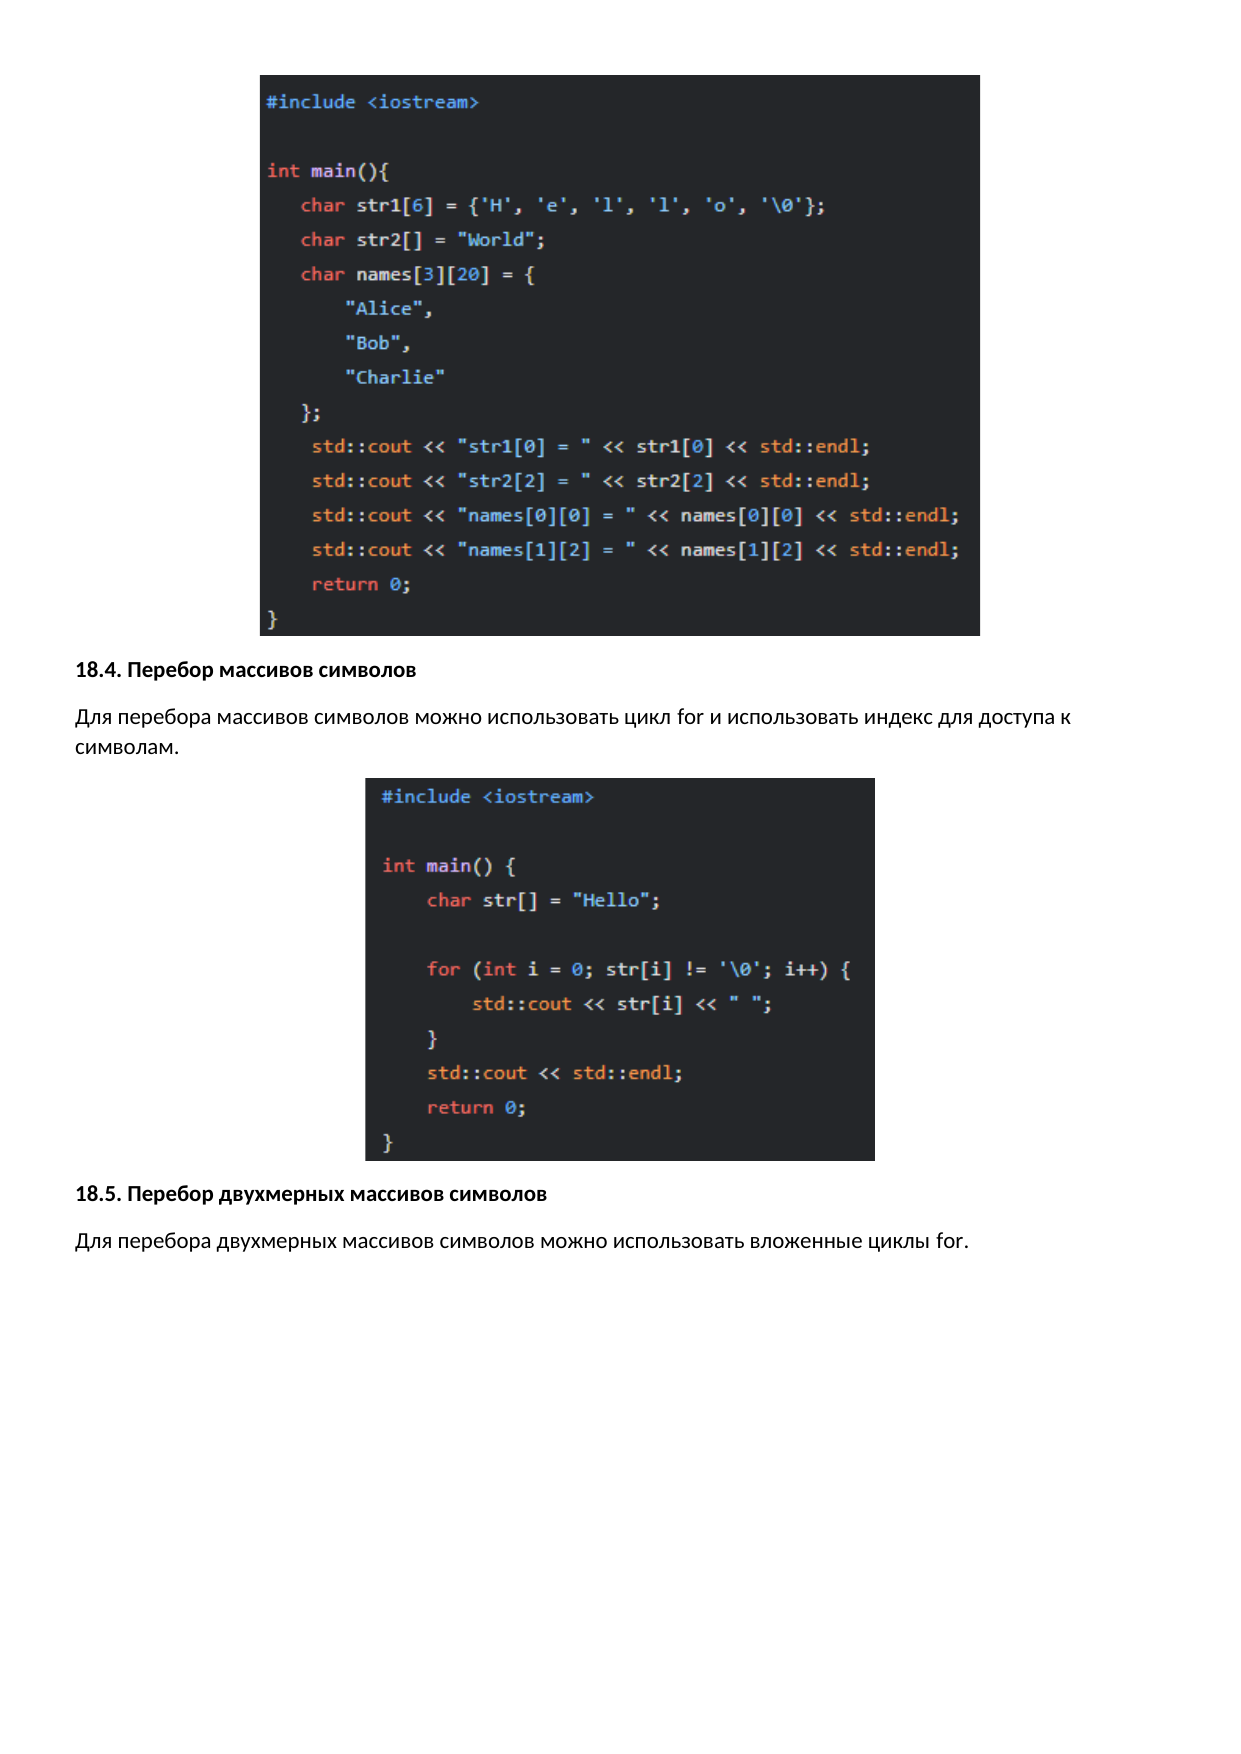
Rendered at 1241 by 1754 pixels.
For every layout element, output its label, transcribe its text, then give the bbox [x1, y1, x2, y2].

text Для перебора двухмерных массивов символов можно использовать вложенные циклы for. [75, 1226, 1165, 1254]
text Для перебора массивов символов можно использовать цикл for и использовать индекс для доступа к символам. [75, 702, 1165, 760]
picture [365, 778, 875, 1161]
text 18.4. Перебор массивов символов [75, 655, 1165, 683]
text 18.5. Перебор двухмерных массивов символов [75, 1179, 1165, 1207]
picture [259, 75, 981, 636]
